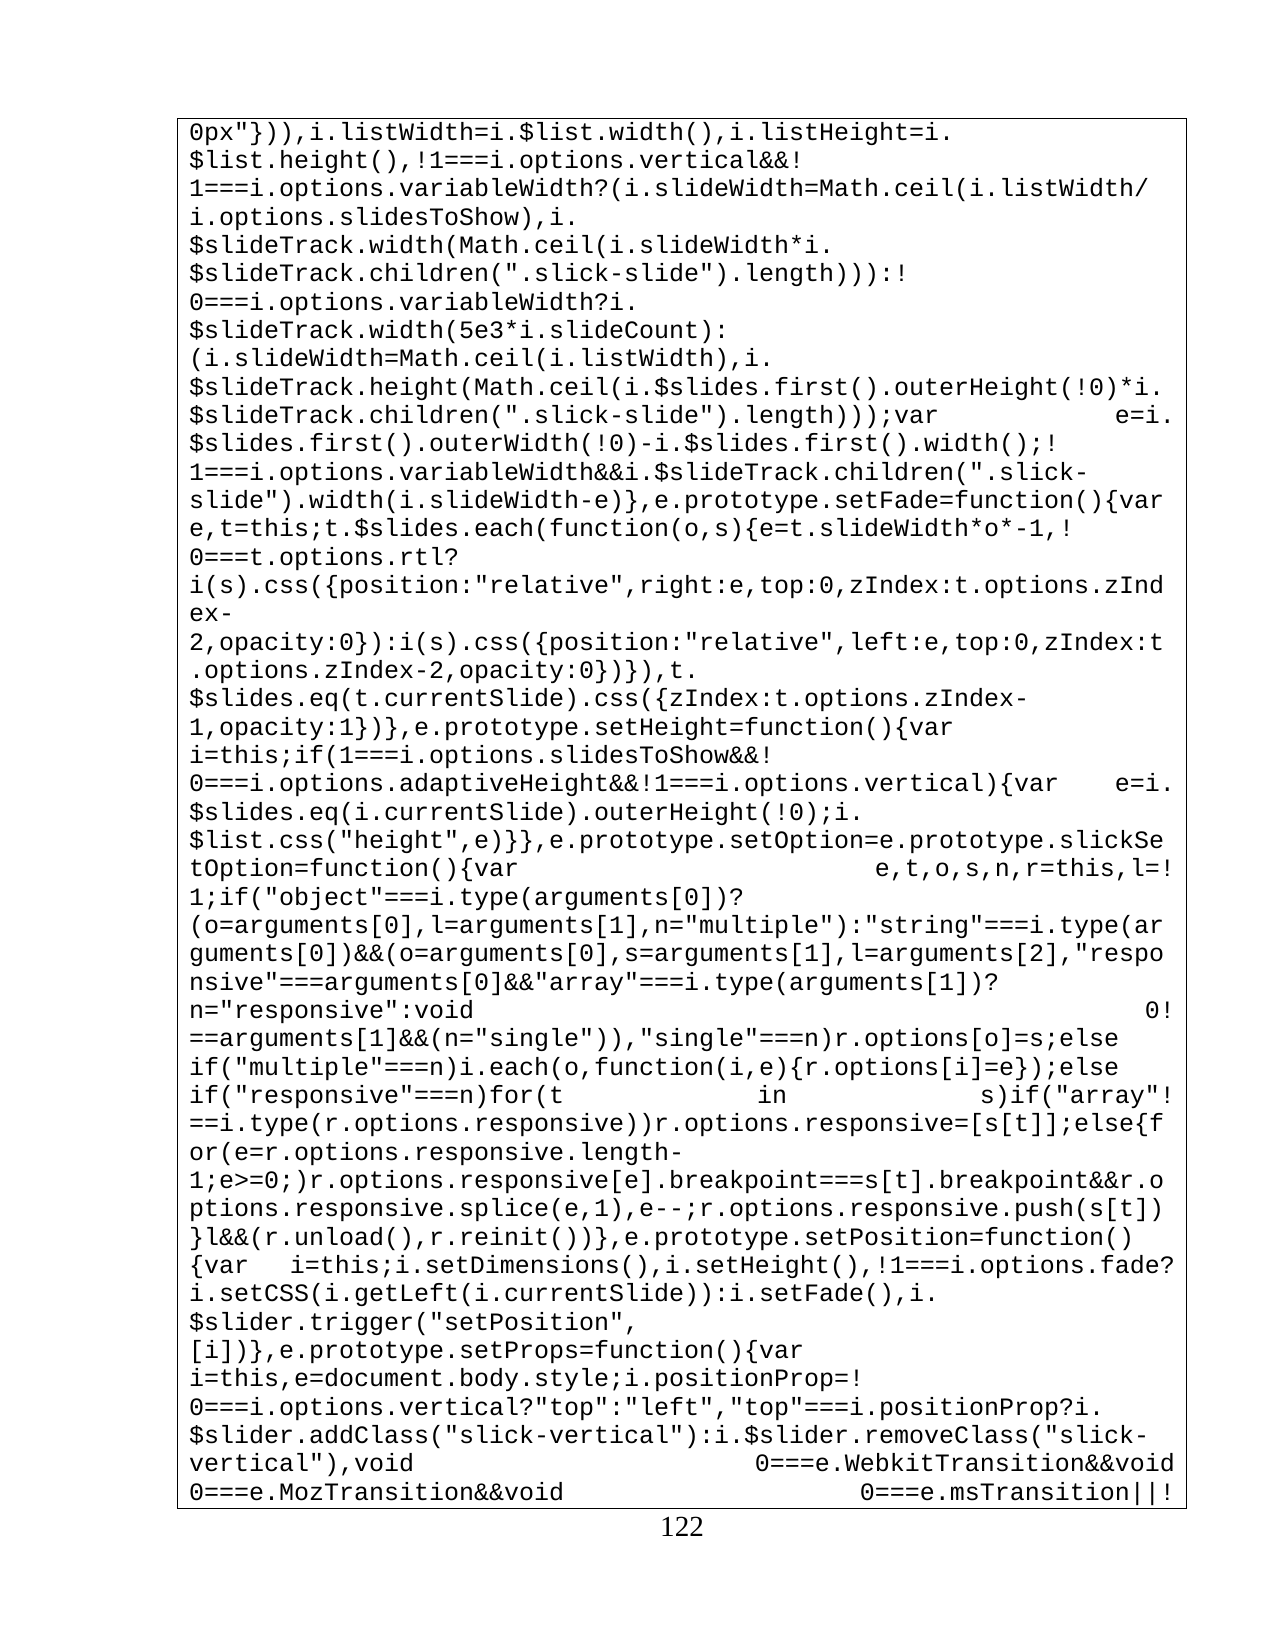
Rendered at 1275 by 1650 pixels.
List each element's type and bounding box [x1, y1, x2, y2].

table_header [178, 119, 1186, 1507]
